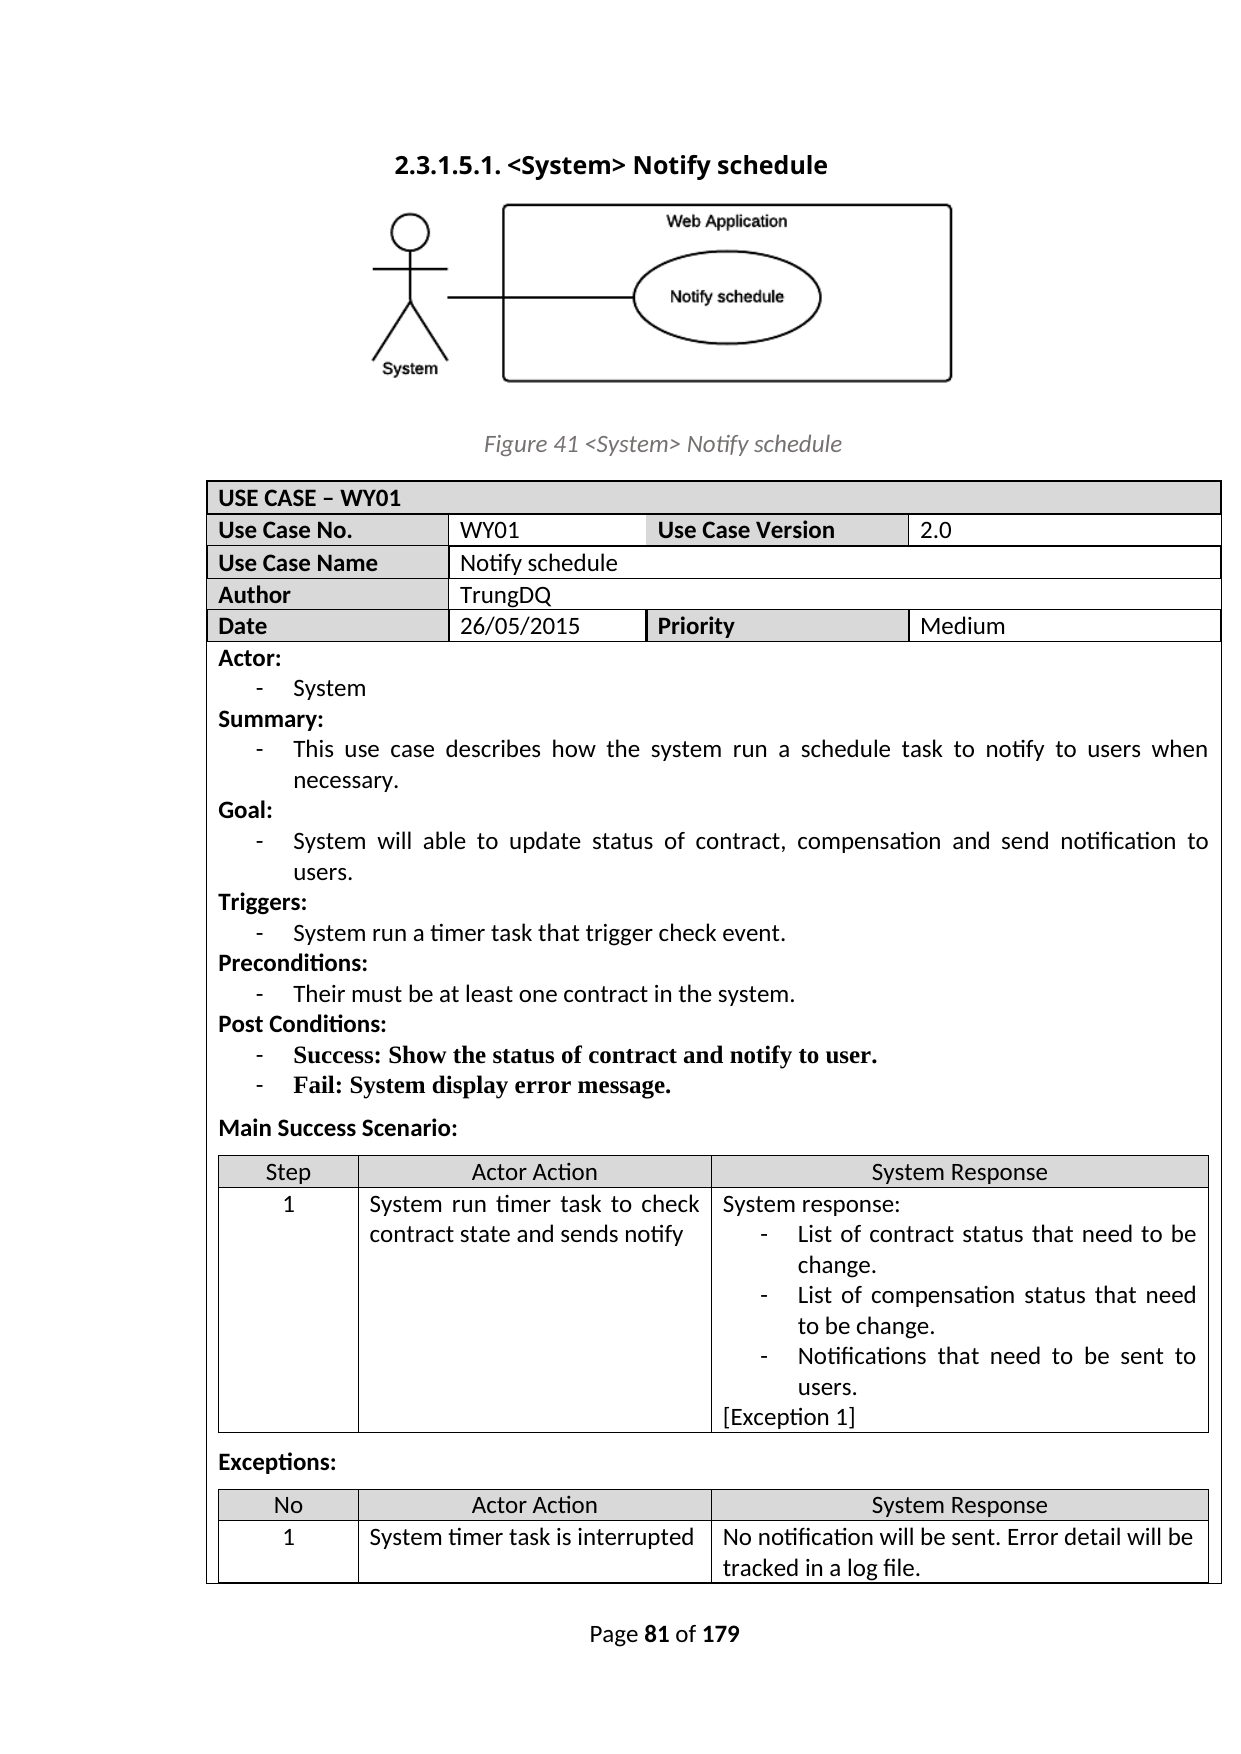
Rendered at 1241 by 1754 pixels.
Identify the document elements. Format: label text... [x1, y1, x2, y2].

table_cell WY01 [449, 515, 646, 545]
table_cell Notify schedule [450, 547, 1220, 578]
table_cell Date [208, 610, 448, 641]
table_cell TrungDQ [449, 579, 1221, 609]
table_cell 26/05/2015 [450, 610, 645, 641]
table_cell Author [207, 579, 448, 609]
table_header USE CASE – WY01 [208, 482, 1220, 513]
picture [358, 184, 971, 410]
table_cell Use Case Version [646, 515, 908, 545]
subtitle <System> Notify schedule [394, 148, 1122, 182]
table_cell Use Case Name [208, 546, 448, 578]
table_cell 2.0 [909, 515, 1221, 545]
table_cell Medium [910, 610, 1220, 641]
table_cell Priority [648, 610, 908, 641]
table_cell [207, 642, 1221, 1583]
table_cell Use Case No. [207, 515, 448, 545]
